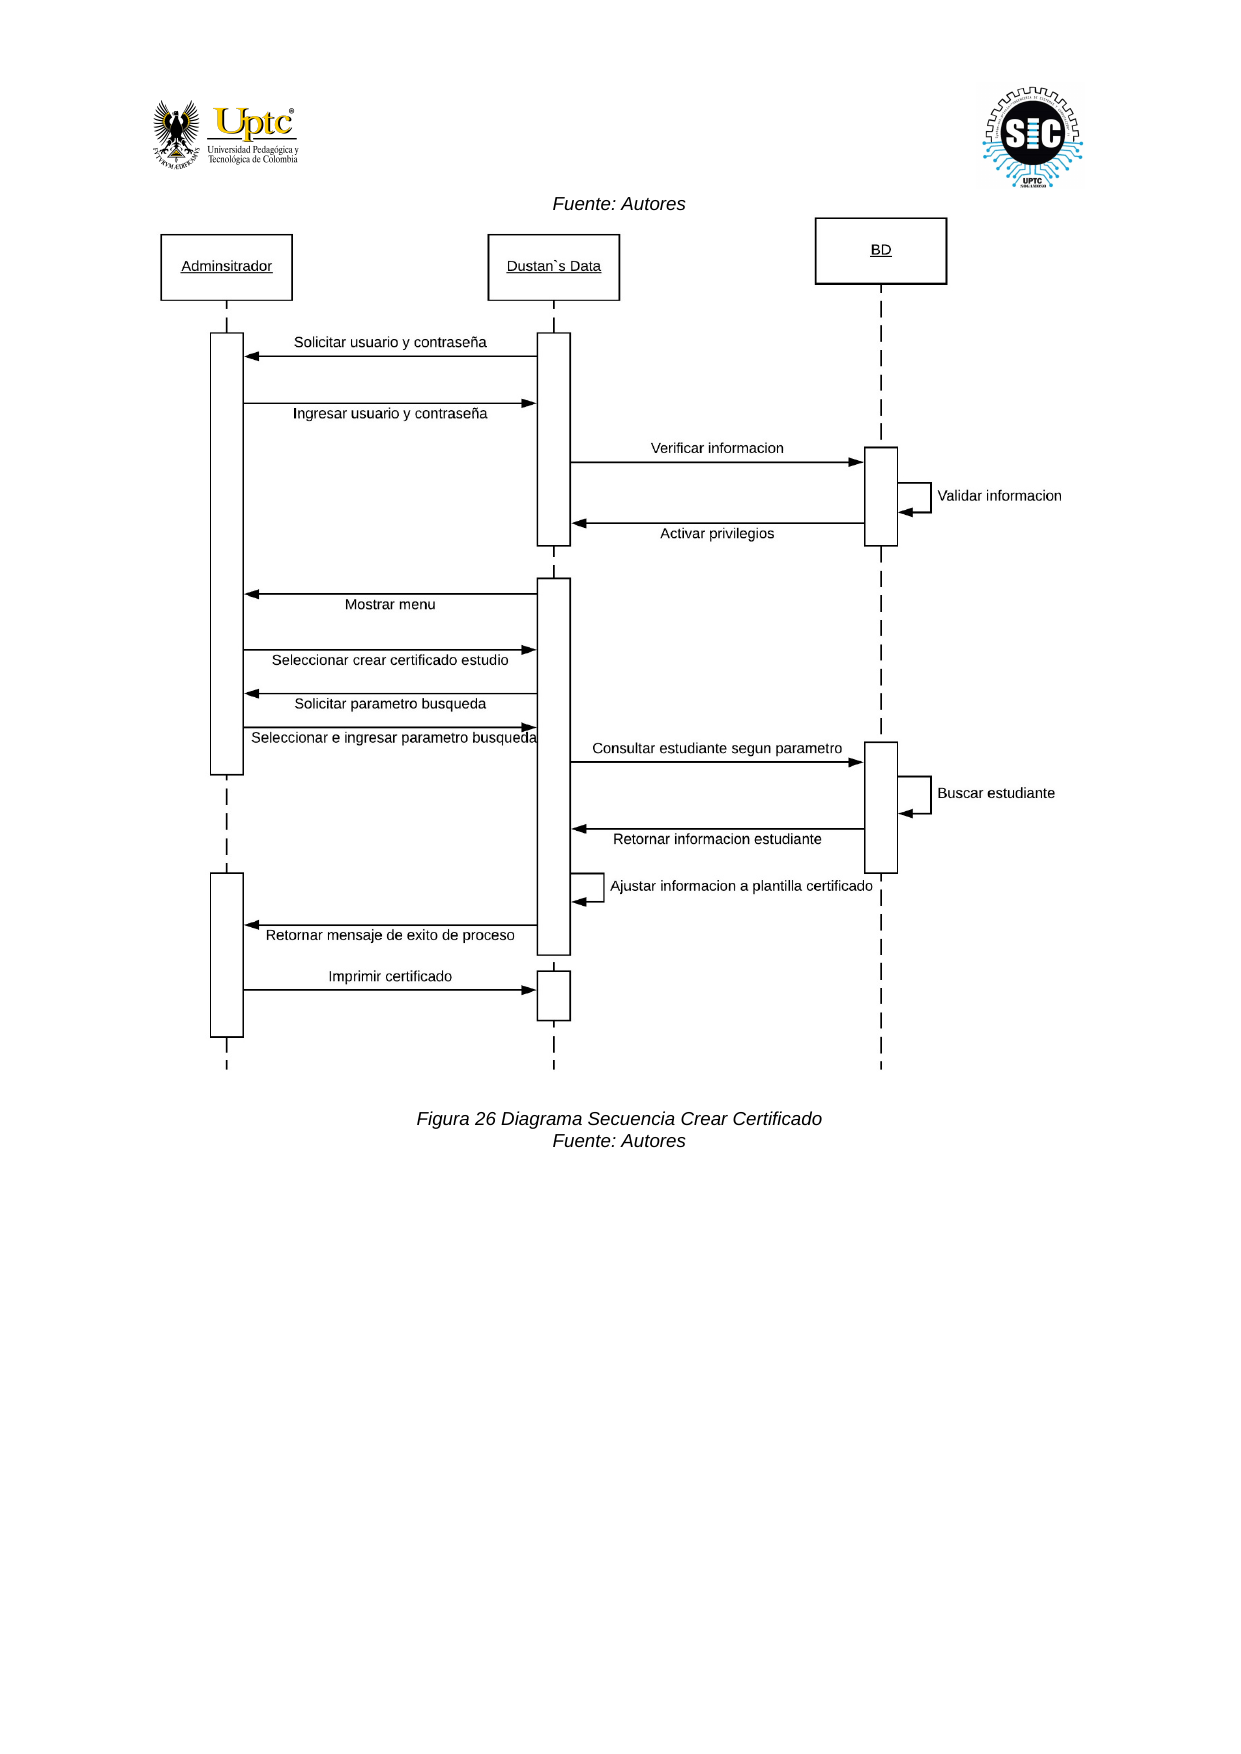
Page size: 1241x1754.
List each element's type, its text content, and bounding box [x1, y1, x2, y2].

text Figura 26 Diagrama Secuencia Crear Certificado [150, 1108, 1090, 1130]
picture [150, 75, 301, 189]
text Fuente: Autores [150, 193, 1090, 214]
text Fuente: Autores [150, 1130, 1090, 1151]
picture [150, 214, 1091, 1105]
picture [976, 82, 1086, 189]
